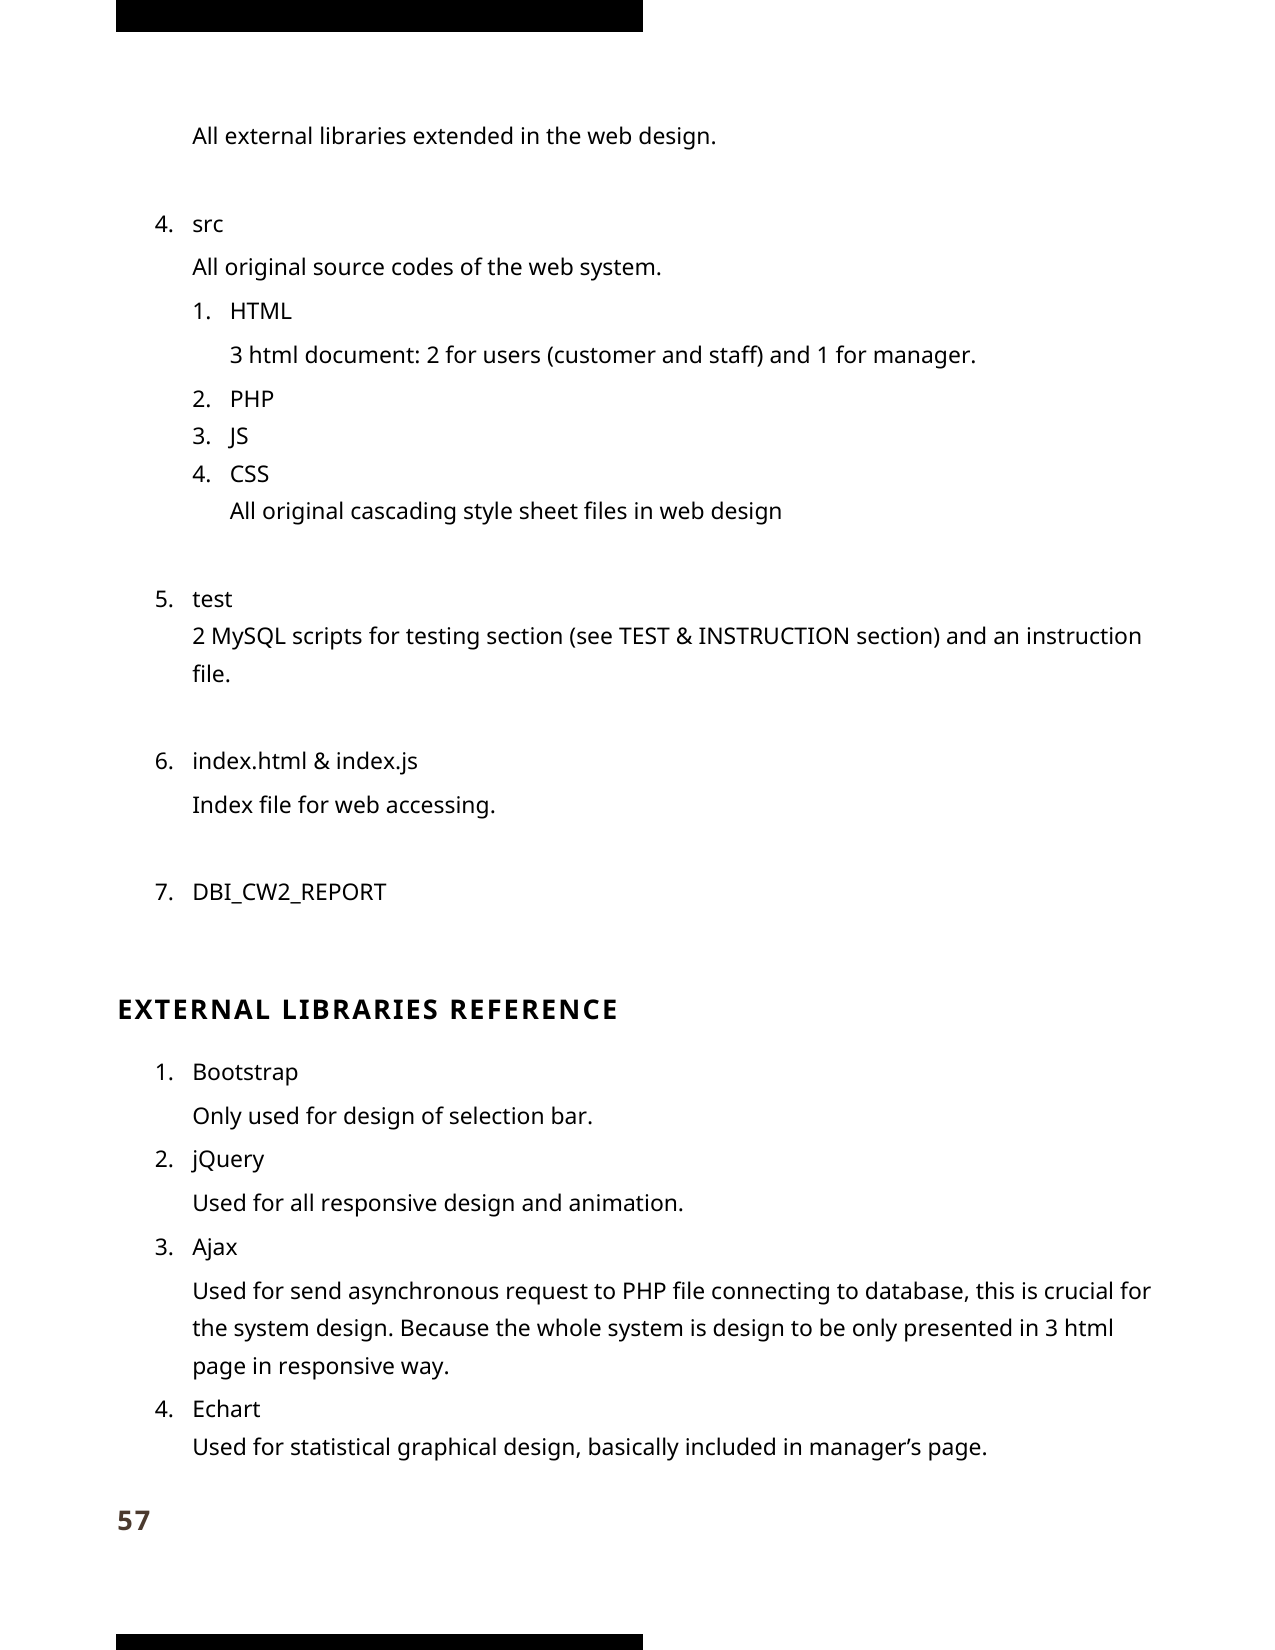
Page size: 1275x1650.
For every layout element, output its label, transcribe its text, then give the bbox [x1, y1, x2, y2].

list JS [192, 420, 1158, 451]
list HTML [192, 295, 1158, 326]
list Echart [154, 1393, 1158, 1424]
list PHP [192, 382, 1158, 414]
text Only used for design of selection bar. [192, 1099, 1158, 1131]
list src [154, 207, 1158, 239]
text Used for all responsive design and animation. [192, 1187, 1158, 1218]
list Bootstrap [154, 1056, 1158, 1087]
list test [154, 582, 1158, 614]
text All original source codes of the web system. [192, 251, 1158, 282]
list All original cascading style sheet files in web design [229, 495, 1158, 526]
subtitle EXTERNAL LIBRARIES REFERENCE [117, 991, 1158, 1028]
list index.html & index.js [154, 745, 1158, 776]
text All external libraries extended in the web design. [192, 120, 1158, 151]
text 3 html document: 2 for users (customer and staff) and 1 for manager. [229, 339, 1158, 370]
text Used for send asynchronous request to PHP file connecting to database, this is crucial for the system design. Because the whole system is design to be only presented in 3 html page in responsive way. [192, 1274, 1158, 1381]
list Used for statistical graphical design, basically included in manager’s page. [192, 1431, 1158, 1462]
list CSS [192, 457, 1158, 489]
list jQuery [154, 1143, 1158, 1174]
list Ajax [154, 1231, 1158, 1262]
text Index file for web accessing. [192, 789, 1158, 820]
list 2 MySQL scripts for testing section (see TEST & INSTRUCTION section) and an instruction file. [192, 620, 1158, 689]
list DBI_CW2_REPORT [154, 876, 1158, 907]
